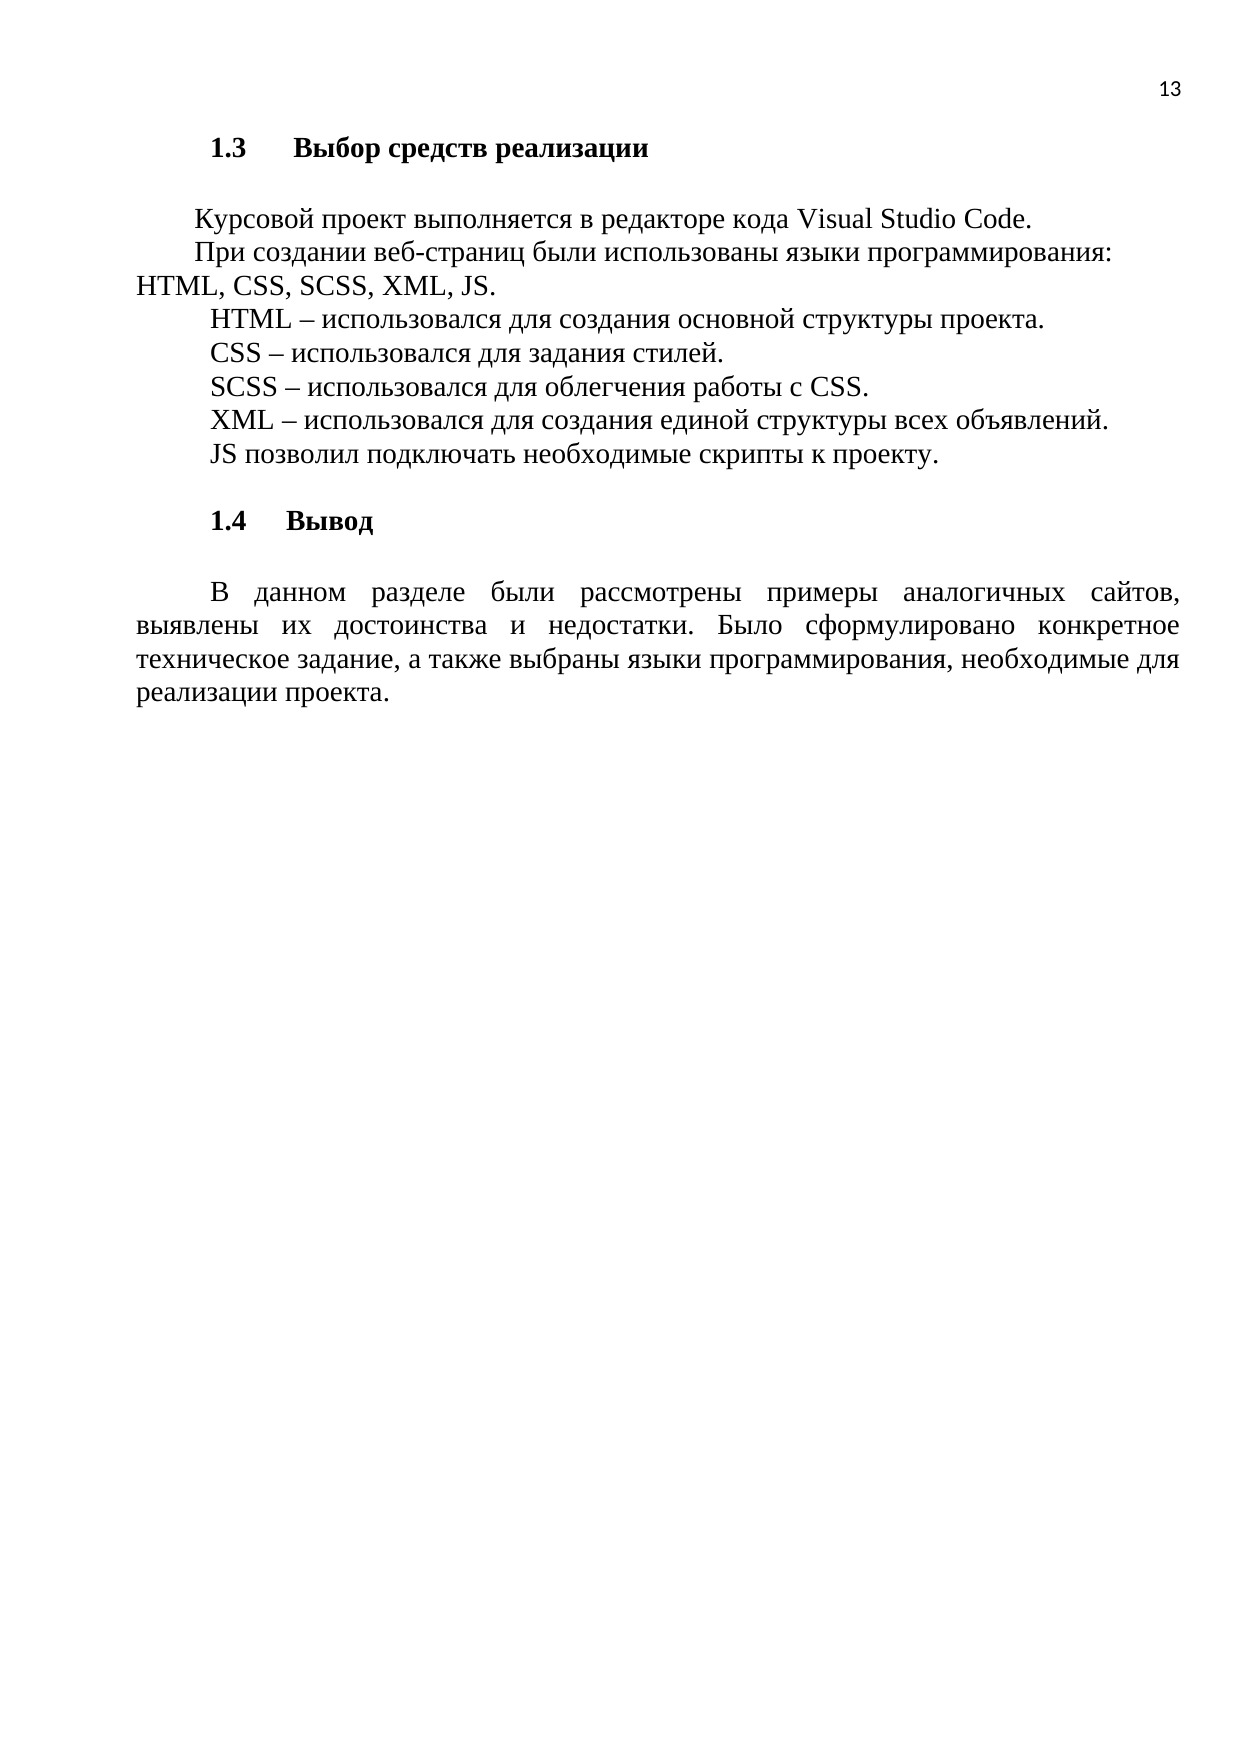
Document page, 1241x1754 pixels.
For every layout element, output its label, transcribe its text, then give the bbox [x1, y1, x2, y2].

text В данном разделе были рассмотрены примеры аналогичных сайтов, выявлены их достоинства и недостатки. Было сформулировано конкретное техническое задание, а также выбраны языки программирования, необходимые для реализации проекта. [136, 574, 1181, 708]
list Выбор средств реализации [136, 130, 1181, 163]
list JS позволил подключать необходимые скрипты к проекту. [173, 436, 1181, 469]
list CSS – использовался для задания стилей. [173, 335, 1181, 369]
list HTML – использовался для создания основной структуры проекта. [173, 302, 1181, 335]
text При создании веб-страниц были использованы языки программирования: [136, 234, 1181, 268]
list XML – использовался для создания единой структуры всех объявлений. [173, 402, 1181, 436]
text HTML, CSS, SCSS, XML, JS. [136, 268, 1181, 302]
text Курсовой проект выполняется в редакторе кода Visual Studio Code. [136, 201, 1181, 234]
list SCSS – использовался для облегчения работы с CSS. [173, 369, 1181, 402]
list Вывод [136, 503, 1181, 536]
